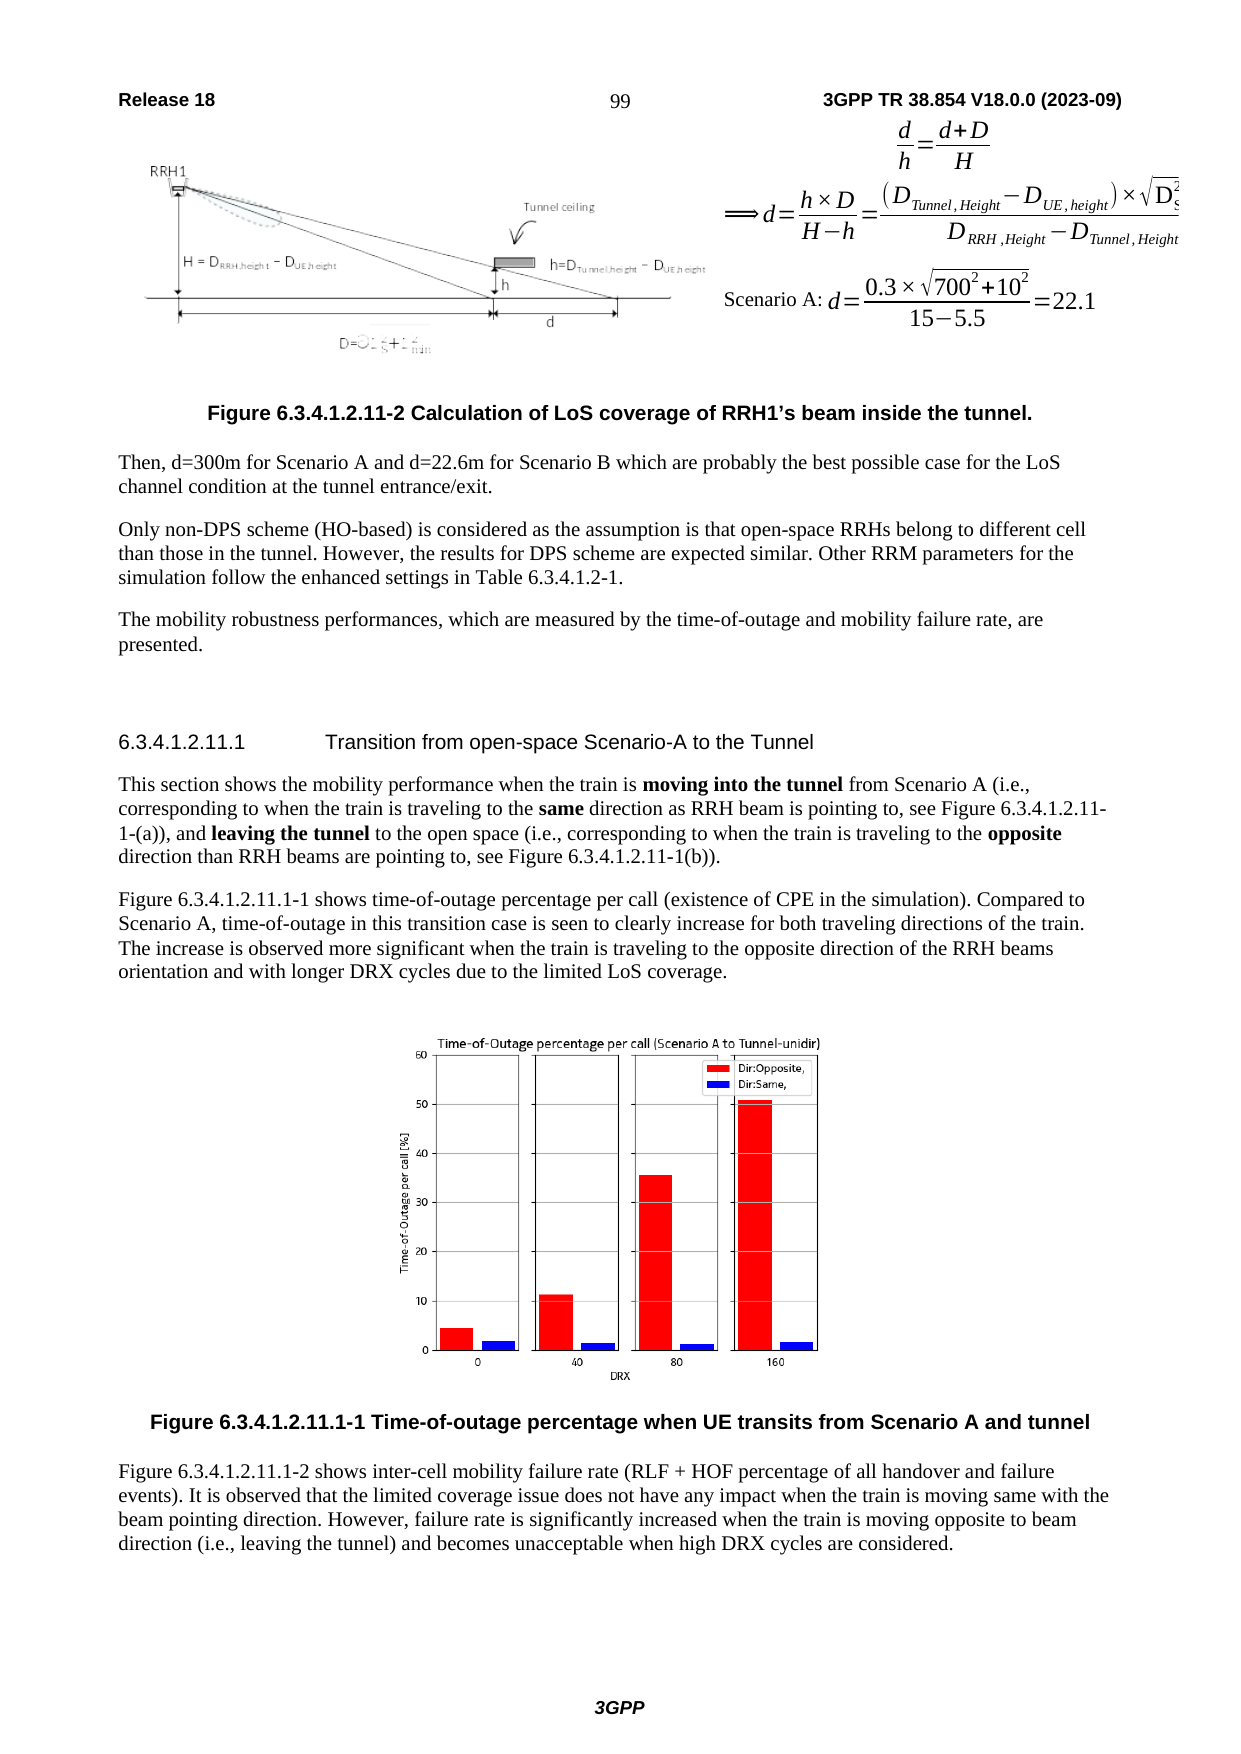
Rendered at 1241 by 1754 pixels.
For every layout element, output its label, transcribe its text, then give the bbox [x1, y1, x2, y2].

subtitle 6.3.4.1.2.11.1 Transition from open-space Scenario-A to the Tunnel [118, 729, 1122, 753]
text The mobility robustness performances, which are measured by the time-of-outage and mobility failure rate, are presented. [118, 607, 1122, 656]
text Figure 6.3.4.1.2.11.1-1 Time-of-outage percentage when UE transits from Scenario A and tunnel [118, 1410, 1122, 1434]
text Figure 6.3.4.1.2.11.1-2 shows inter-cell mobility failure rate (RLF + HOF percentage of all handover and failure events). It is observed that the limited coverage issue does not have any impact when the train is moving same with the beam pointing direction. However, failure rate is significantly increased when the train is moving opposite to beam direction (i.e., leaving the tunnel) and becomes unacceptable when high DRX cycles are considered. [118, 1459, 1122, 1555]
picture [375, 1008, 866, 1392]
text Figure 6.3.4.1.2.11-2 Calculation of LoS coverage of RRH1’s beam inside the tunnel. [118, 401, 1122, 424]
text This section shows the mobility performance when the train is moving into the tunnel from Scenario A (i.e., corresponding to when the train is traveling to the same direction as RRH beam is pointing to, see Figure 6.3.4.1.2.11-1-(a)), and leaving the tunnel to the open space (i.e., corresponding to when the train is traveling to the opposite direction than RRH beams are pointing to, see Figure 6.3.4.1.2.11-1(b)). [118, 772, 1122, 868]
text Figure 6.3.4.1.2.11.1-1 shows time-of-outage percentage per call (existence of CPE in the simulation). Compared to Scenario A, time-of-outage in this transition case is seen to clearly increase for both traveling directions of the train. The increase is observed more significant when the train is traveling to the opposite direction of the RRH beams orientation and with longer DRX cycles due to the limited LoS coverage. [118, 887, 1122, 983]
text Then, d=300m for Scenario A and d=22.6m for Scenario B which are probably the best possible case for the LoS channel condition at the tunnel entrance/exit. [118, 449, 1122, 498]
text Only non-DPS scheme (HO-based) is considered as the assumption is that open-space RRHs belong to different cell than those in the tunnel. However, the results for DPS scheme are expected similar. Other RRM parameters for the simulation follow the enhanced settings in Table 6.3.4.1.2-1. [118, 516, 1122, 589]
